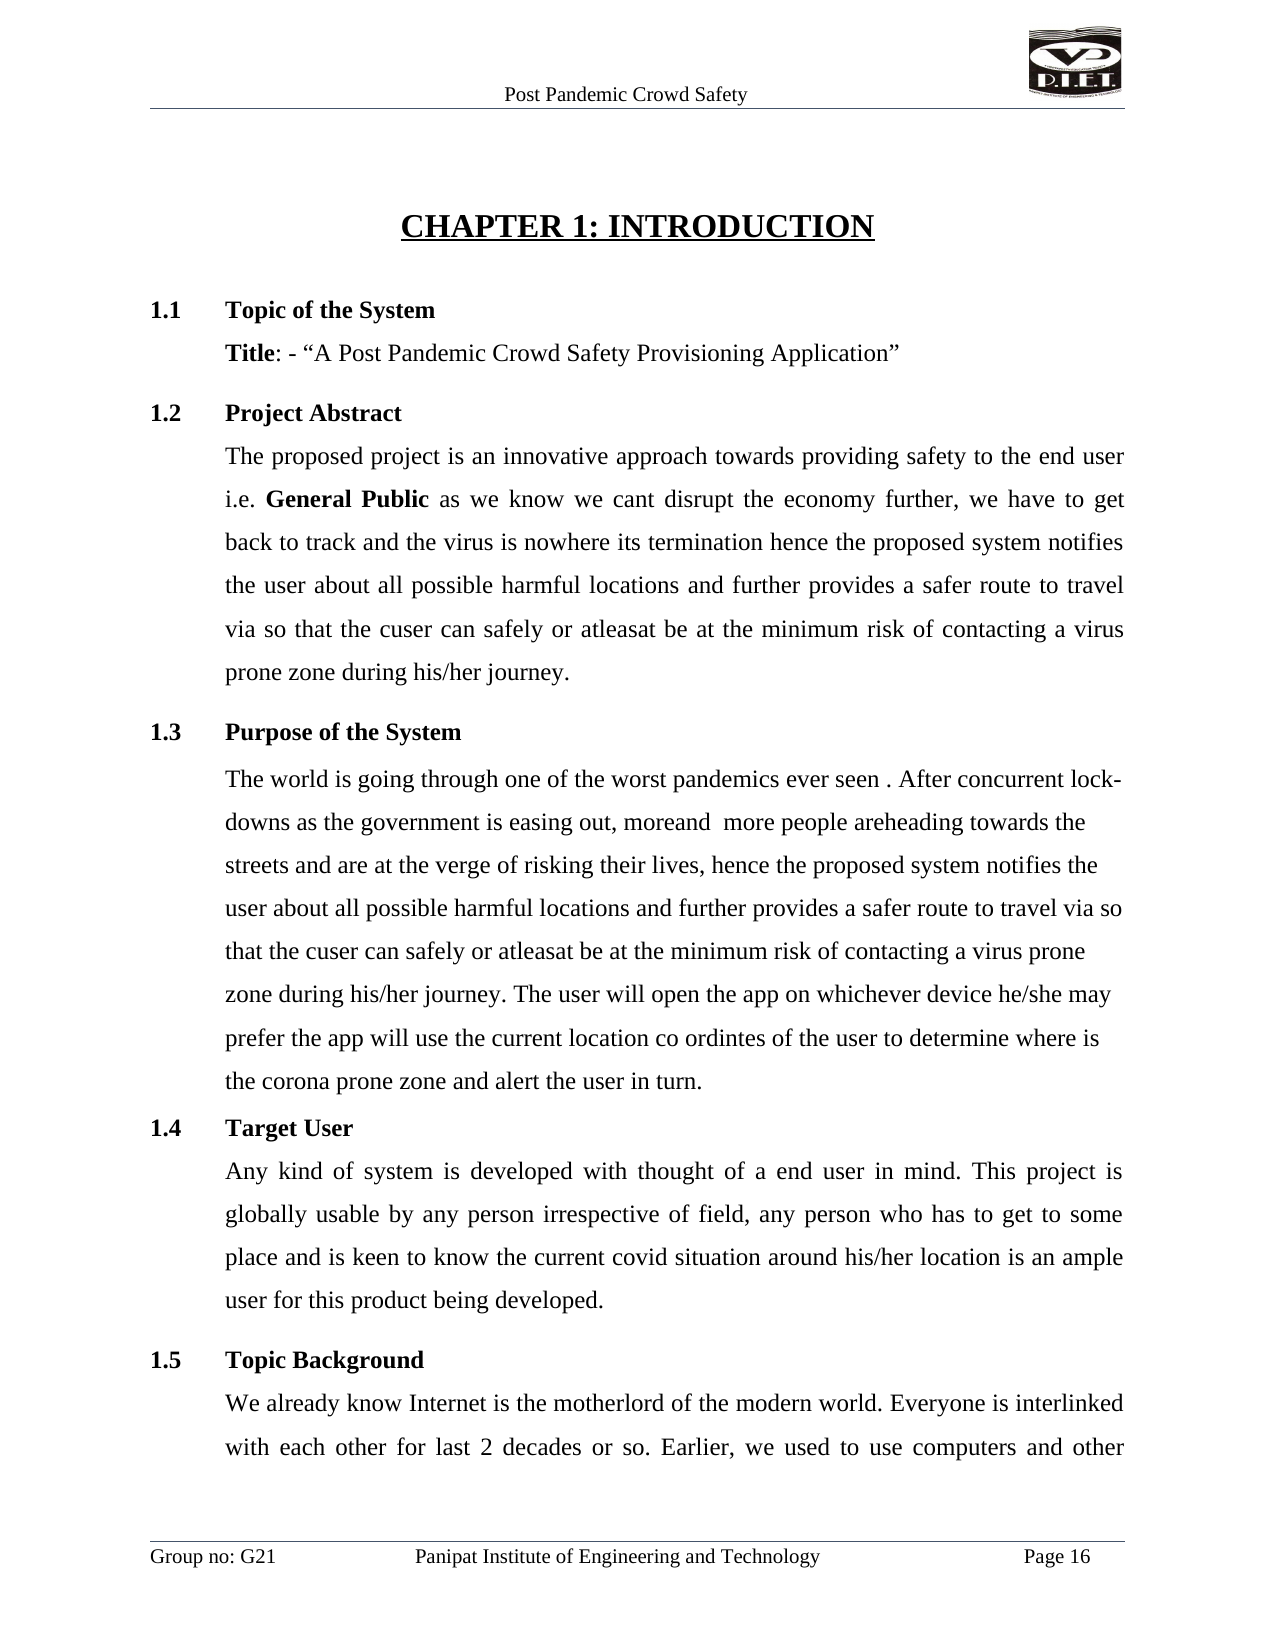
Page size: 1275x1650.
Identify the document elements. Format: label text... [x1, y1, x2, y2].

subtitle The world is going through one of the worst pandemics ever seen . After concurrent lock-downs as the government is easing out, moreand more people areheading towards the streets and are at the verge of risking their lives, hence the proposed system notifies the user about all possible harmful locations and further provides a safer route to travel via so that the cuser can safely or atleasat be at the minimum risk of contacting a virus prone zone during his/her journey. The user will open the app on whichever device he/she may prefer the app will use the current location co ordintes of the user to determine where is the corona prone zone and alert the user in turn. [225, 764, 1125, 1094]
subtitle Purpose of the System [150, 717, 1125, 745]
subtitle Target User [150, 1113, 1125, 1142]
subtitle CHAPTER 1: INTRODUCTION [150, 206, 1125, 244]
text Any kind of system is developed with thought of a end user in mind. This project is globally usable by any person irrespective of field, any person who has to get to some place and is keen to know the current covid situation around his/her location is an ample user for this product being developed. [225, 1156, 1125, 1314]
text Title: - “A Post Pandemic Crowd Safety Provisioning Application” [150, 338, 1125, 367]
subtitle Project Abstract [150, 398, 1125, 427]
text The proposed project is an innovative approach towards providing safety to the end user i.e. General Public as we know we cant disrupt the economy further, we have to get back to track and the virus is nowhere its termination hence the proposed system notifies the user about all possible harmful locations and further provides a safer route to travel via so that the cuser can safely or atleasat be at the minimum risk of contacting a virus prone zone during his/her journey. [225, 441, 1125, 686]
picture [1029, 23, 1122, 101]
subtitle Topic Background [150, 1345, 1125, 1374]
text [225, 1388, 1125, 1460]
subtitle Topic of the System [150, 295, 1125, 324]
